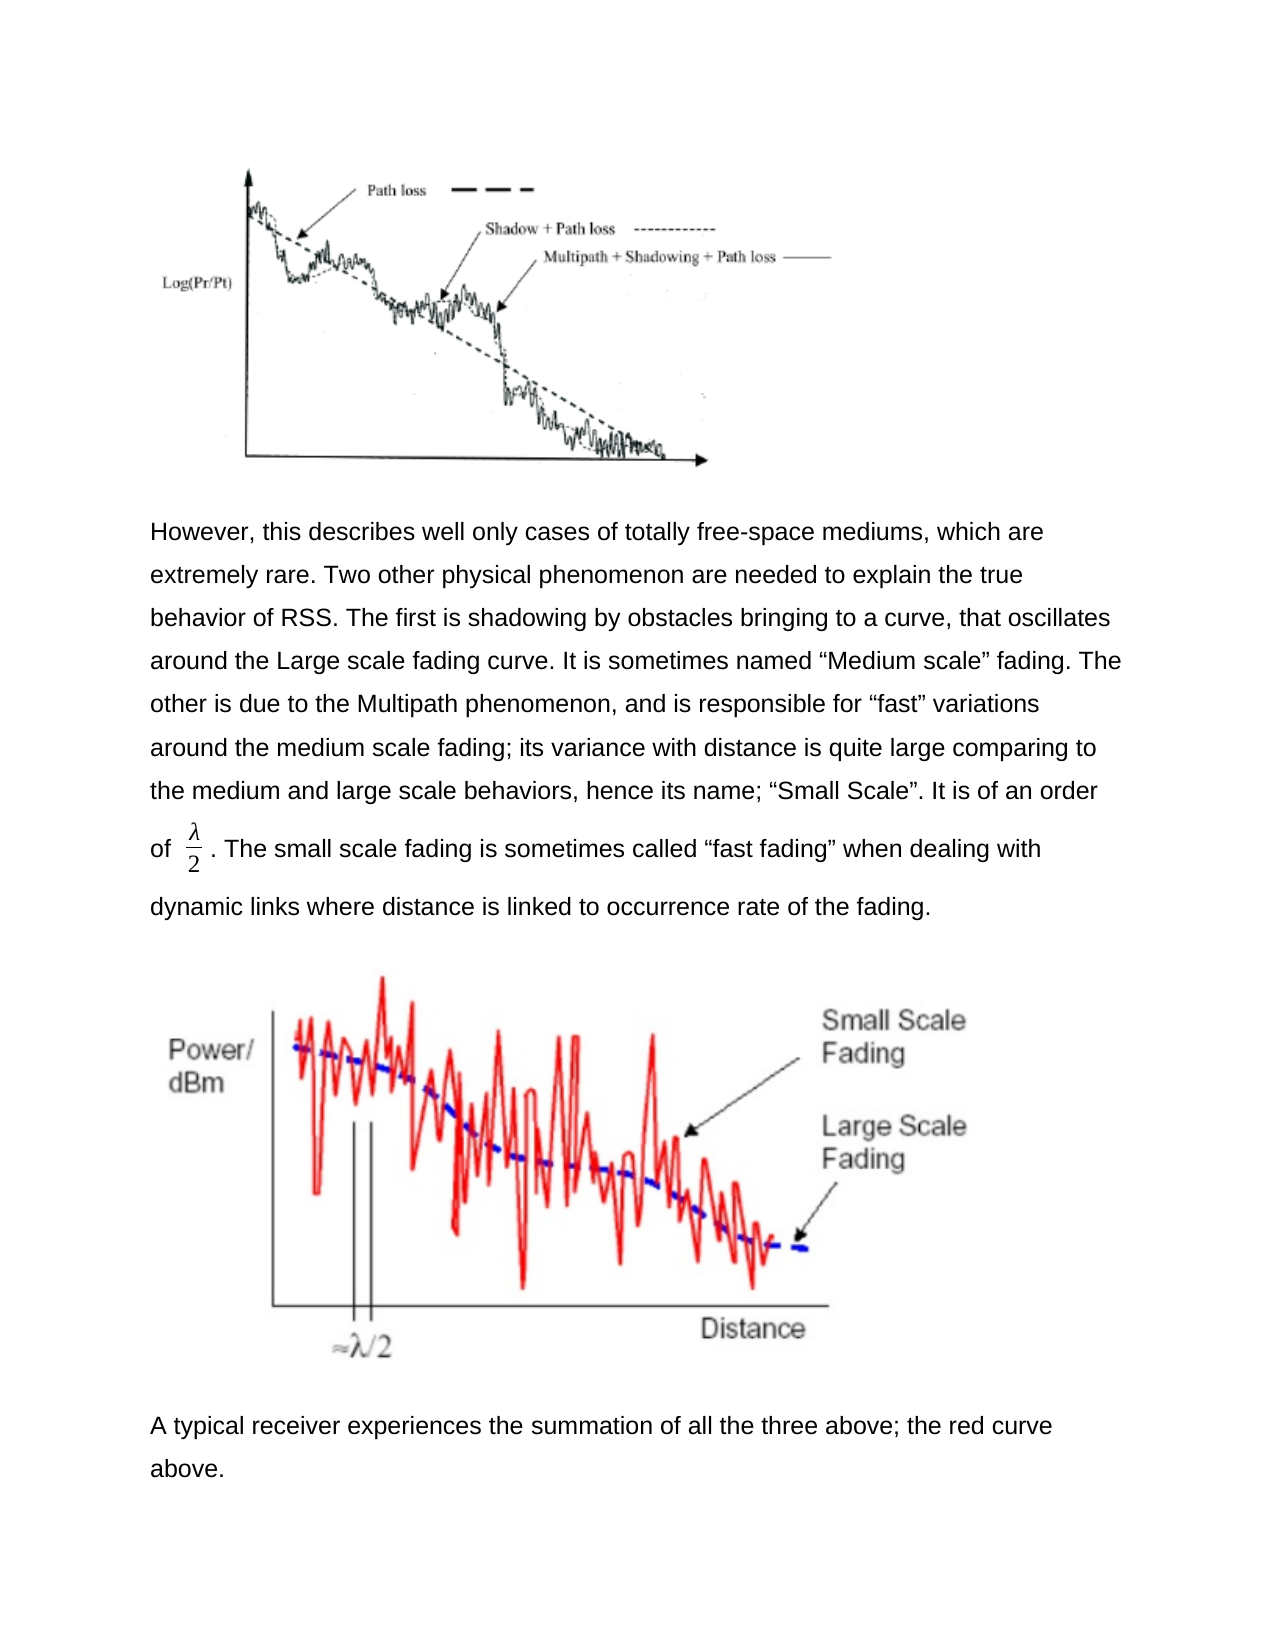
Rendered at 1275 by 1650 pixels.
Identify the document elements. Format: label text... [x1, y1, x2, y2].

picture [150, 150, 871, 486]
picture [150, 952, 994, 1381]
text A typical receiver experiences the summation of all the three above; the red curve above. [150, 1411, 1125, 1483]
text However, this describes well only cases of totally free-space mediums, which are extremely rare. Two other physical phenomenon are needed to explain the true behavior of RSS. The first is shadowing by obstacles bringing to a curve, that oscillates around the Large scale fading curve. It is sometimes named “Medium scale” fading. The other is due to the Multipath phenomenon, and is responsible for “fast” variations around the medium scale fading; its variance with distance is quite large comparing to the medium and large scale behaviors, hence its name; “Small Scale”. It is of an order of . The small scale fading is sometimes called “fast fading” when dealing with dynamic links where distance is linked to occurrence rate of the fading. [150, 517, 1125, 921]
